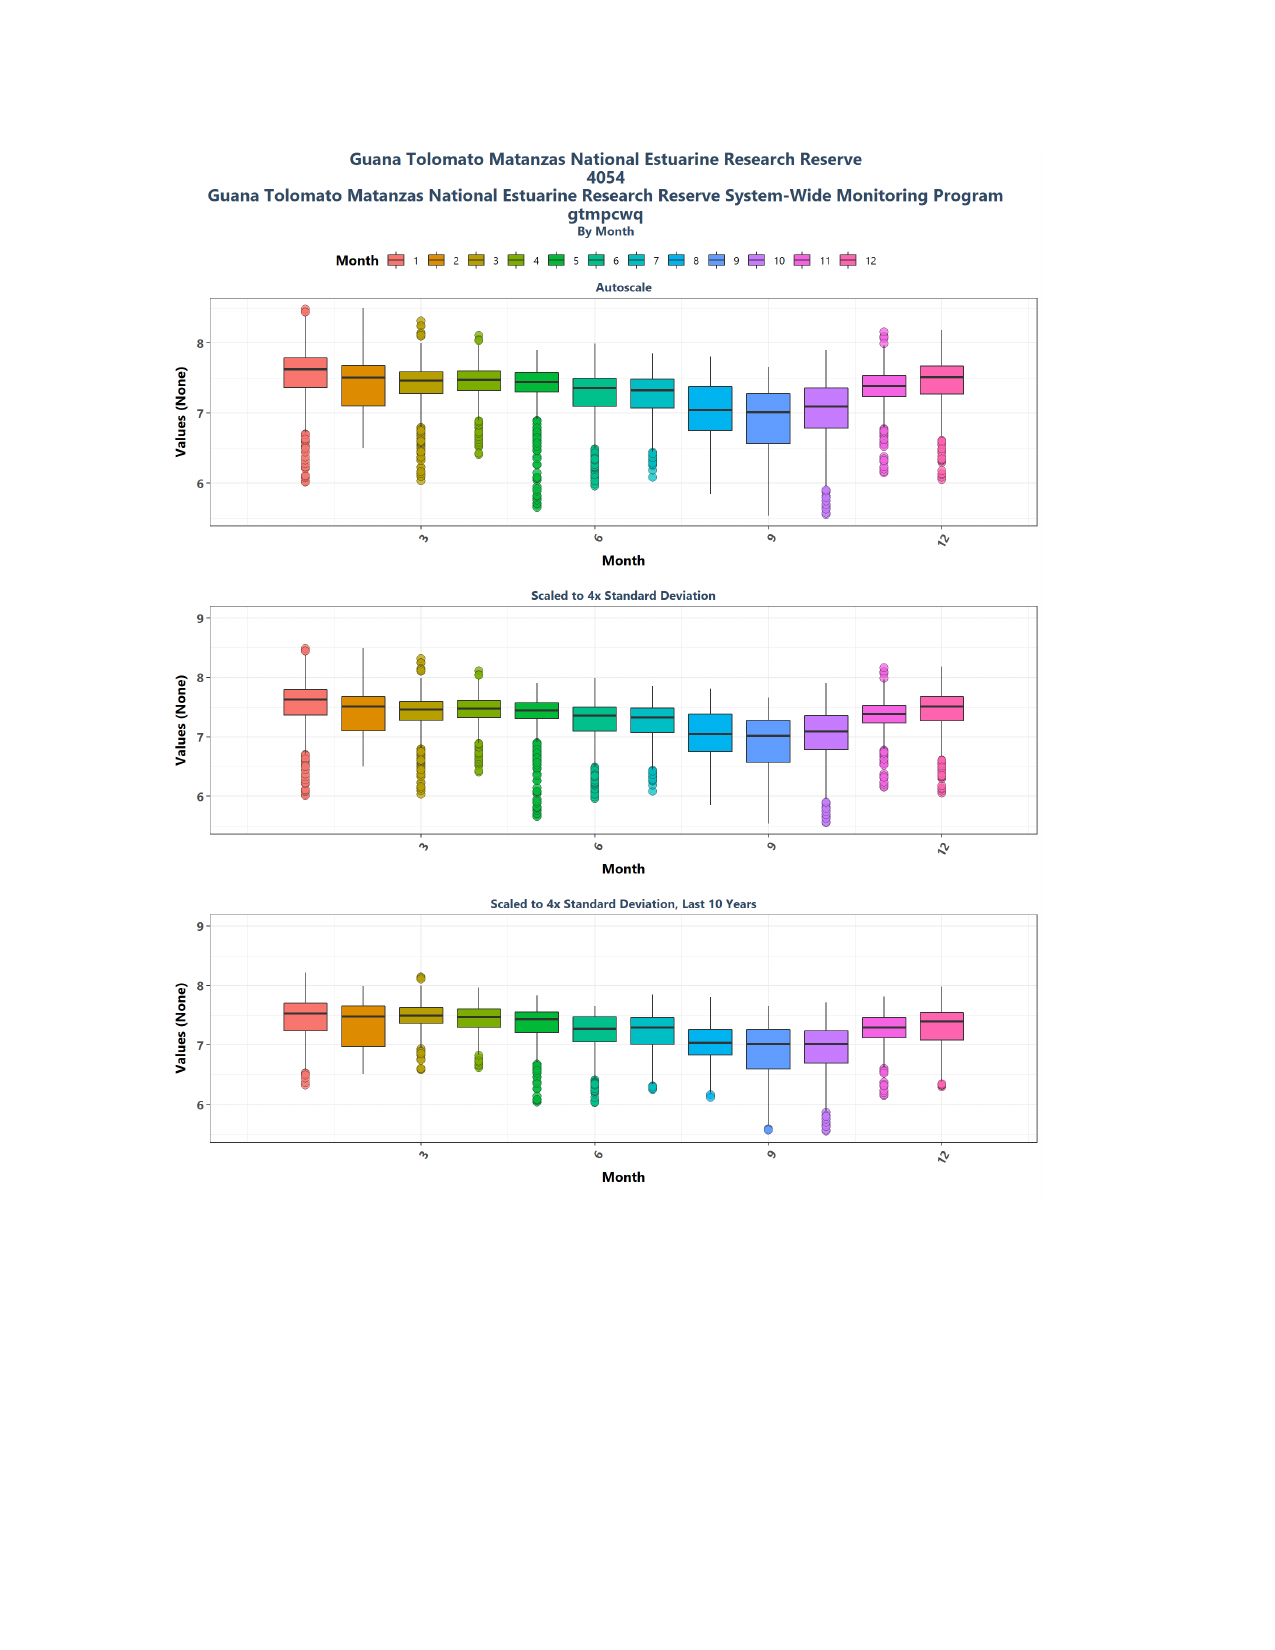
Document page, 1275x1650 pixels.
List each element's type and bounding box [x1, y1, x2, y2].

picture [168, 150, 1044, 1200]
